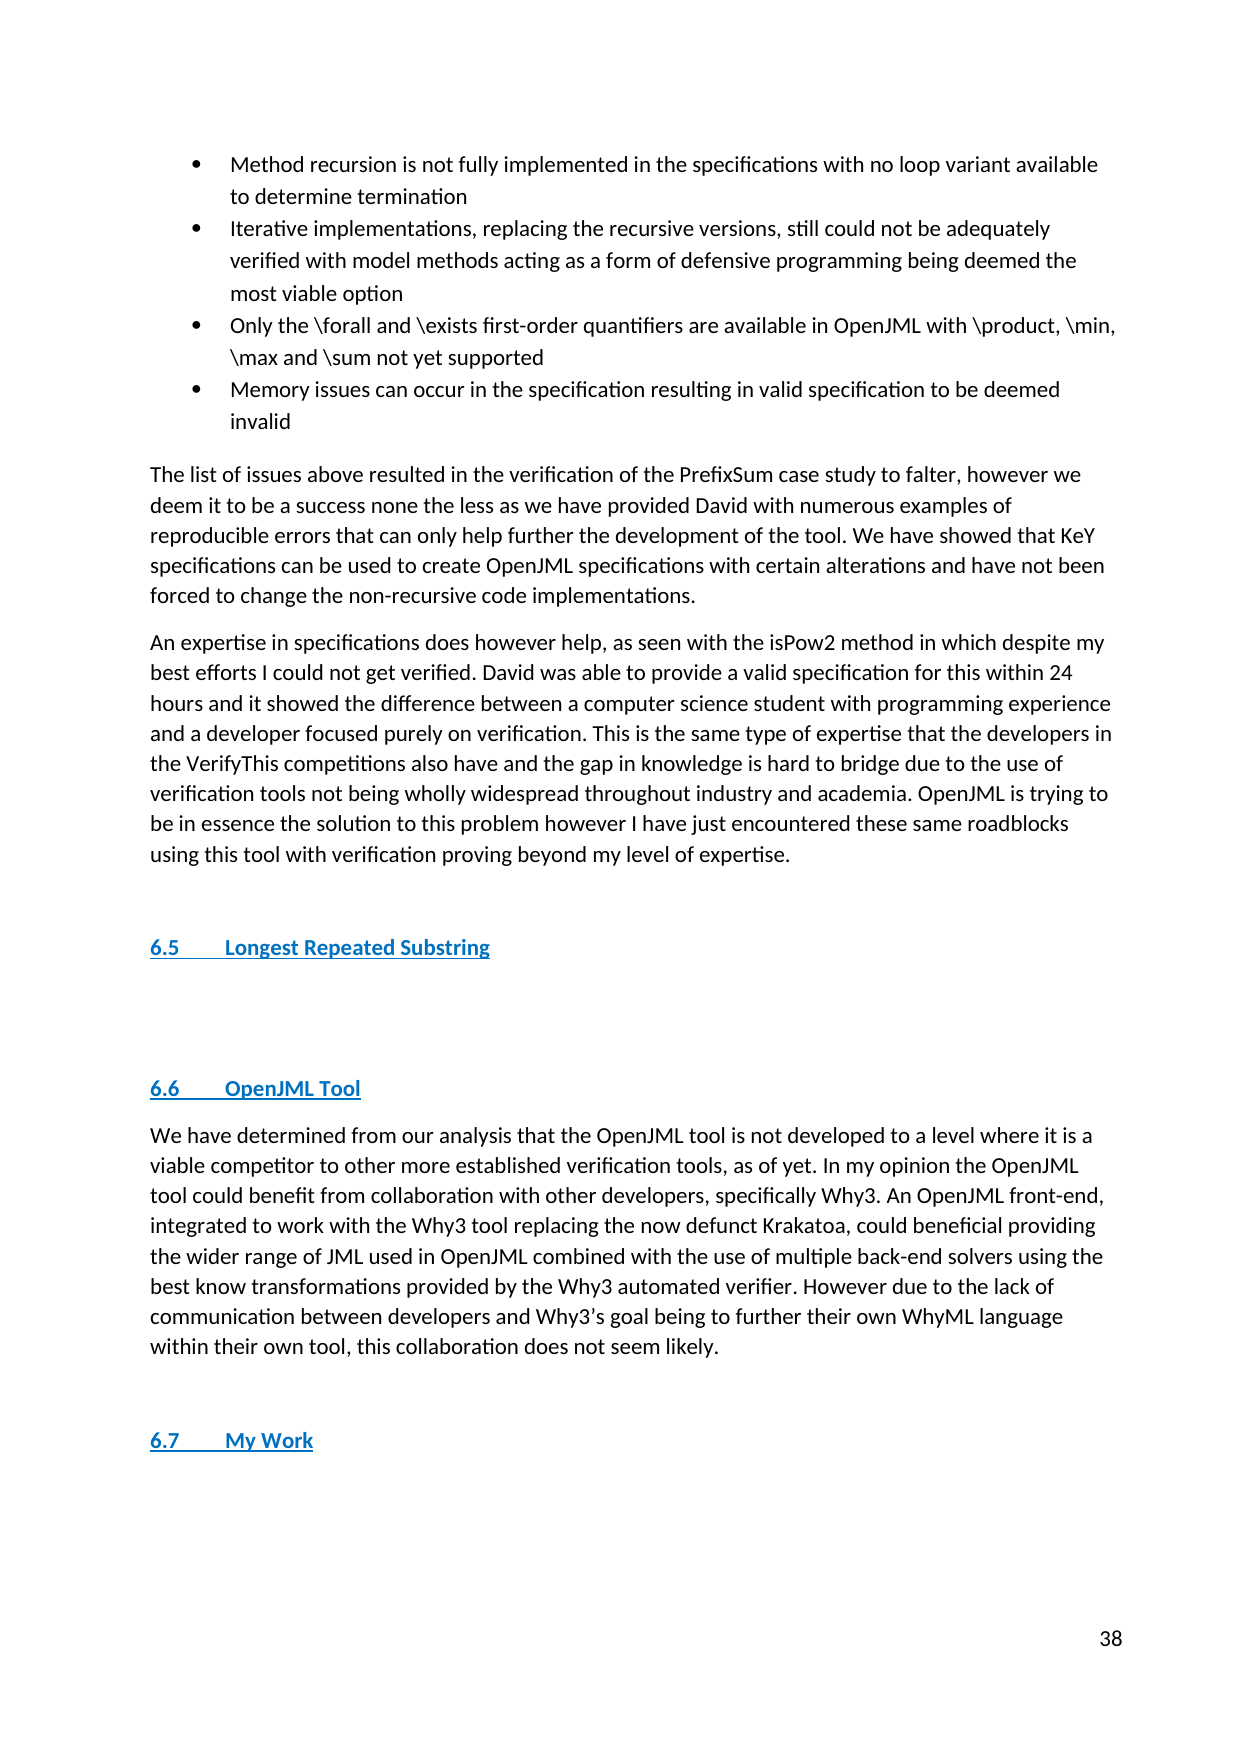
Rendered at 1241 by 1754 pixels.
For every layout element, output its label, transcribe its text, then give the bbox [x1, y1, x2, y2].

subtitle 6.6 OpenJML Tool [150, 1074, 1122, 1102]
list Only the \forall and \exists first-order quantifiers are available in OpenJML with \product, \min, \max and \sum not yet supported [192, 311, 1122, 371]
list Memory issues can occur in the specification resulting in valid specification to be deemed invalid [192, 375, 1122, 436]
list Method recursion is not fully implemented in the specifications with no loop variant available to determine termination [192, 150, 1122, 210]
subtitle 6.7 My Work [150, 1426, 1122, 1454]
list Iterative implementations, replacing the recursive versions, still could not be adequately verified with model methods acting as a form of defensive programming being deemed the most viable option [192, 214, 1122, 307]
subtitle 6.5 Longest Repeated Substring [150, 933, 1122, 961]
text The list of issues above resulted in the verification of the PrefixSum case study to falter, however we deem it to be a success none the less as we have provided David with numerous examples of reproducible errors that can only help further the development of the tool. We have showed that KeY specifications can be used to create OpenJML specifications with certain alterations and have not been forced to change the non-recursive code implementations. [150, 461, 1122, 609]
text We have determined from our analysis that the OpenJML tool is not developed to a level where it is a viable competitor to other more established verification tools, as of yet. In my opinion the OpenJML tool could benefit from collaboration with other developers, specifically Why3. An OpenJML front-end, integrated to work with the Why3 tool replacing the now defunct Krakatoa, could beneficial providing the wider range of JML used in OpenJML combined with the use of multiple back-end solvers using the best know transformations provided by the Why3 automated verifier. However due to the lack of communication between developers and Why3’s goal being to further their own WhyML language within their own tool, this collaboration does not seem likely. [150, 1121, 1122, 1360]
text An expertise in specifications does however help, as seen with the isPow2 method in which despite my best efforts I could not get verified. David was able to provide a valid specification for this within 24 hours and it showed the difference between a computer science student with programming experience and a developer focused purely on verification. This is the same type of expertise that the developers in the VerifyThis competitions also have and the gap in knowledge is hard to bridge due to the use of verification tools not being wholly widespread throughout industry and academia. OpenJML is trying to be in essence the solution to this problem however I have just encountered these same roadblocks using this tool with verification proving beyond my level of expertise. [150, 628, 1122, 868]
